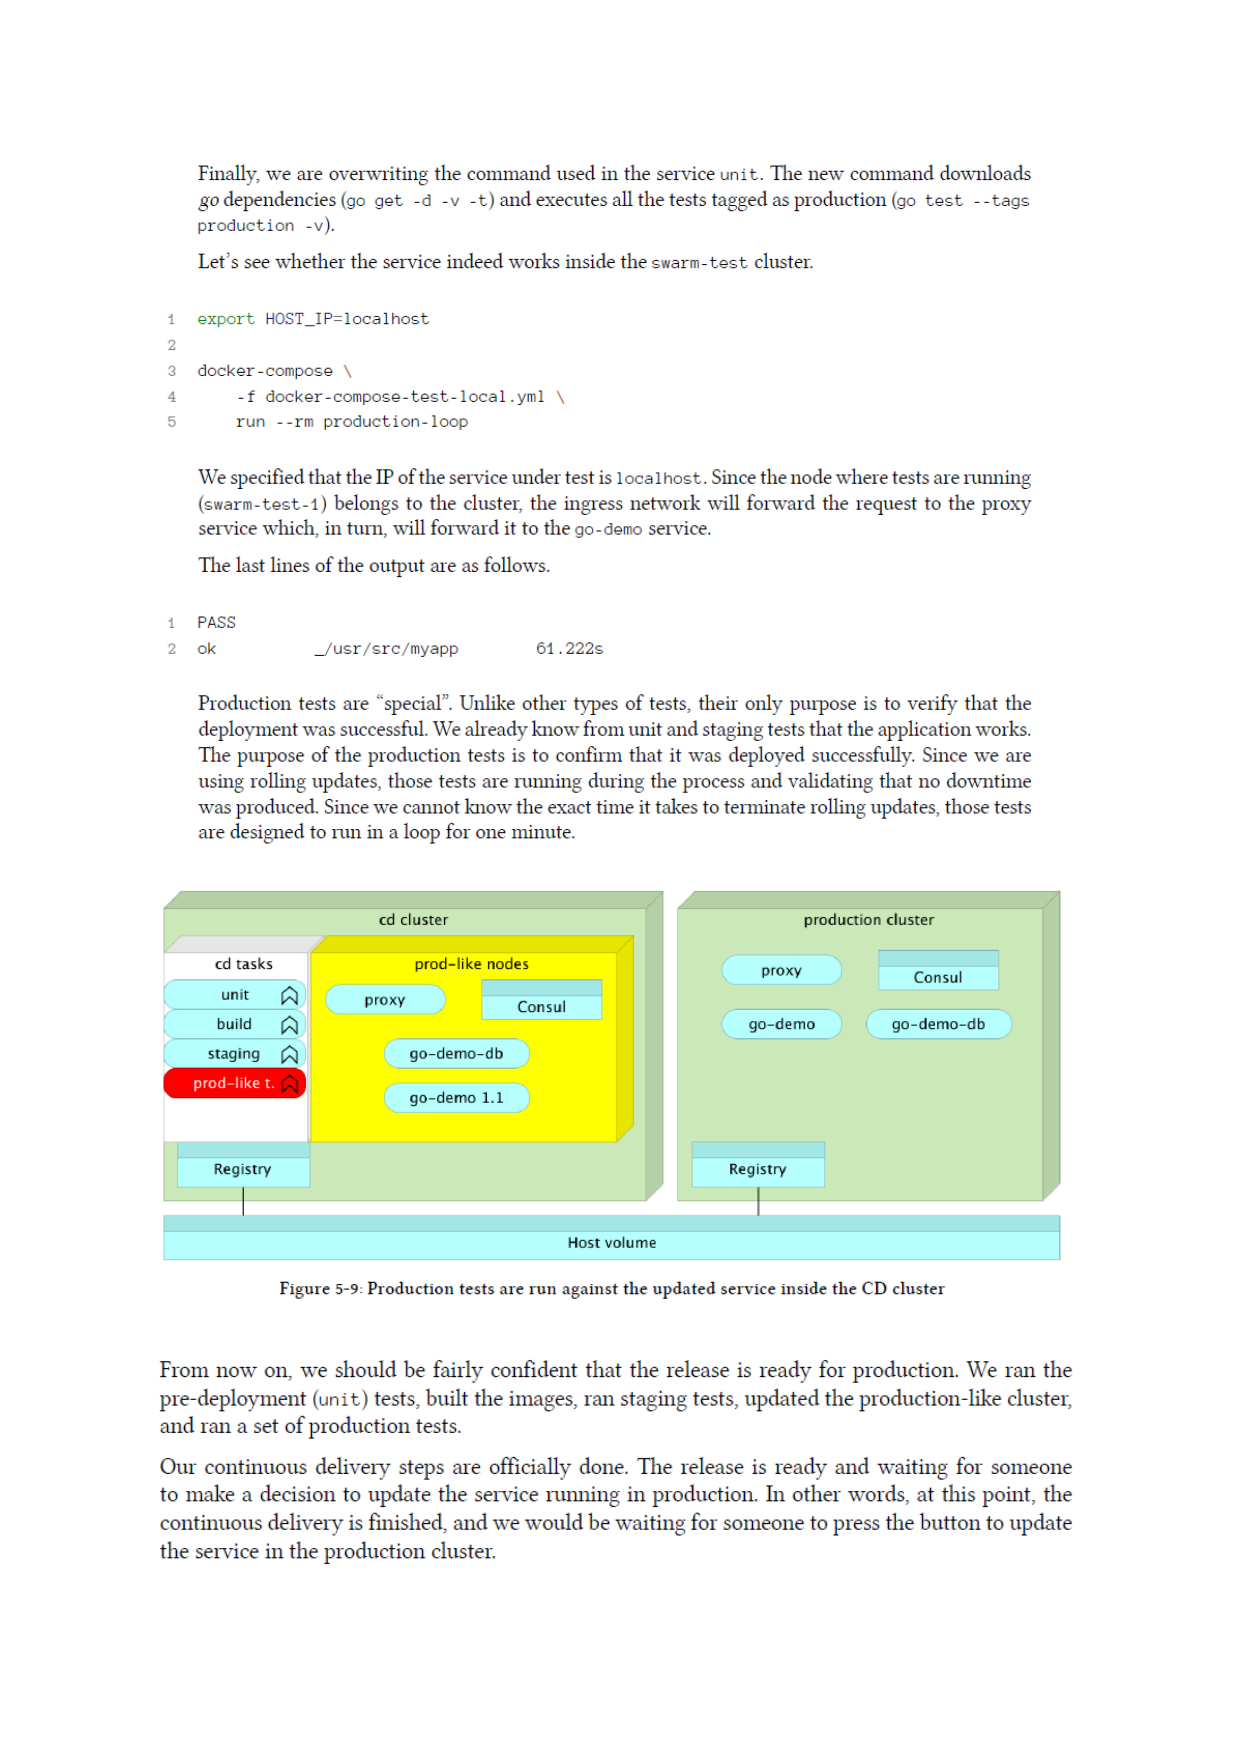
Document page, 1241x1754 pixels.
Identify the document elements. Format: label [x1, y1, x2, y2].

picture [150, 874, 1091, 1326]
picture [150, 1344, 1091, 1588]
picture [150, 150, 1091, 856]
